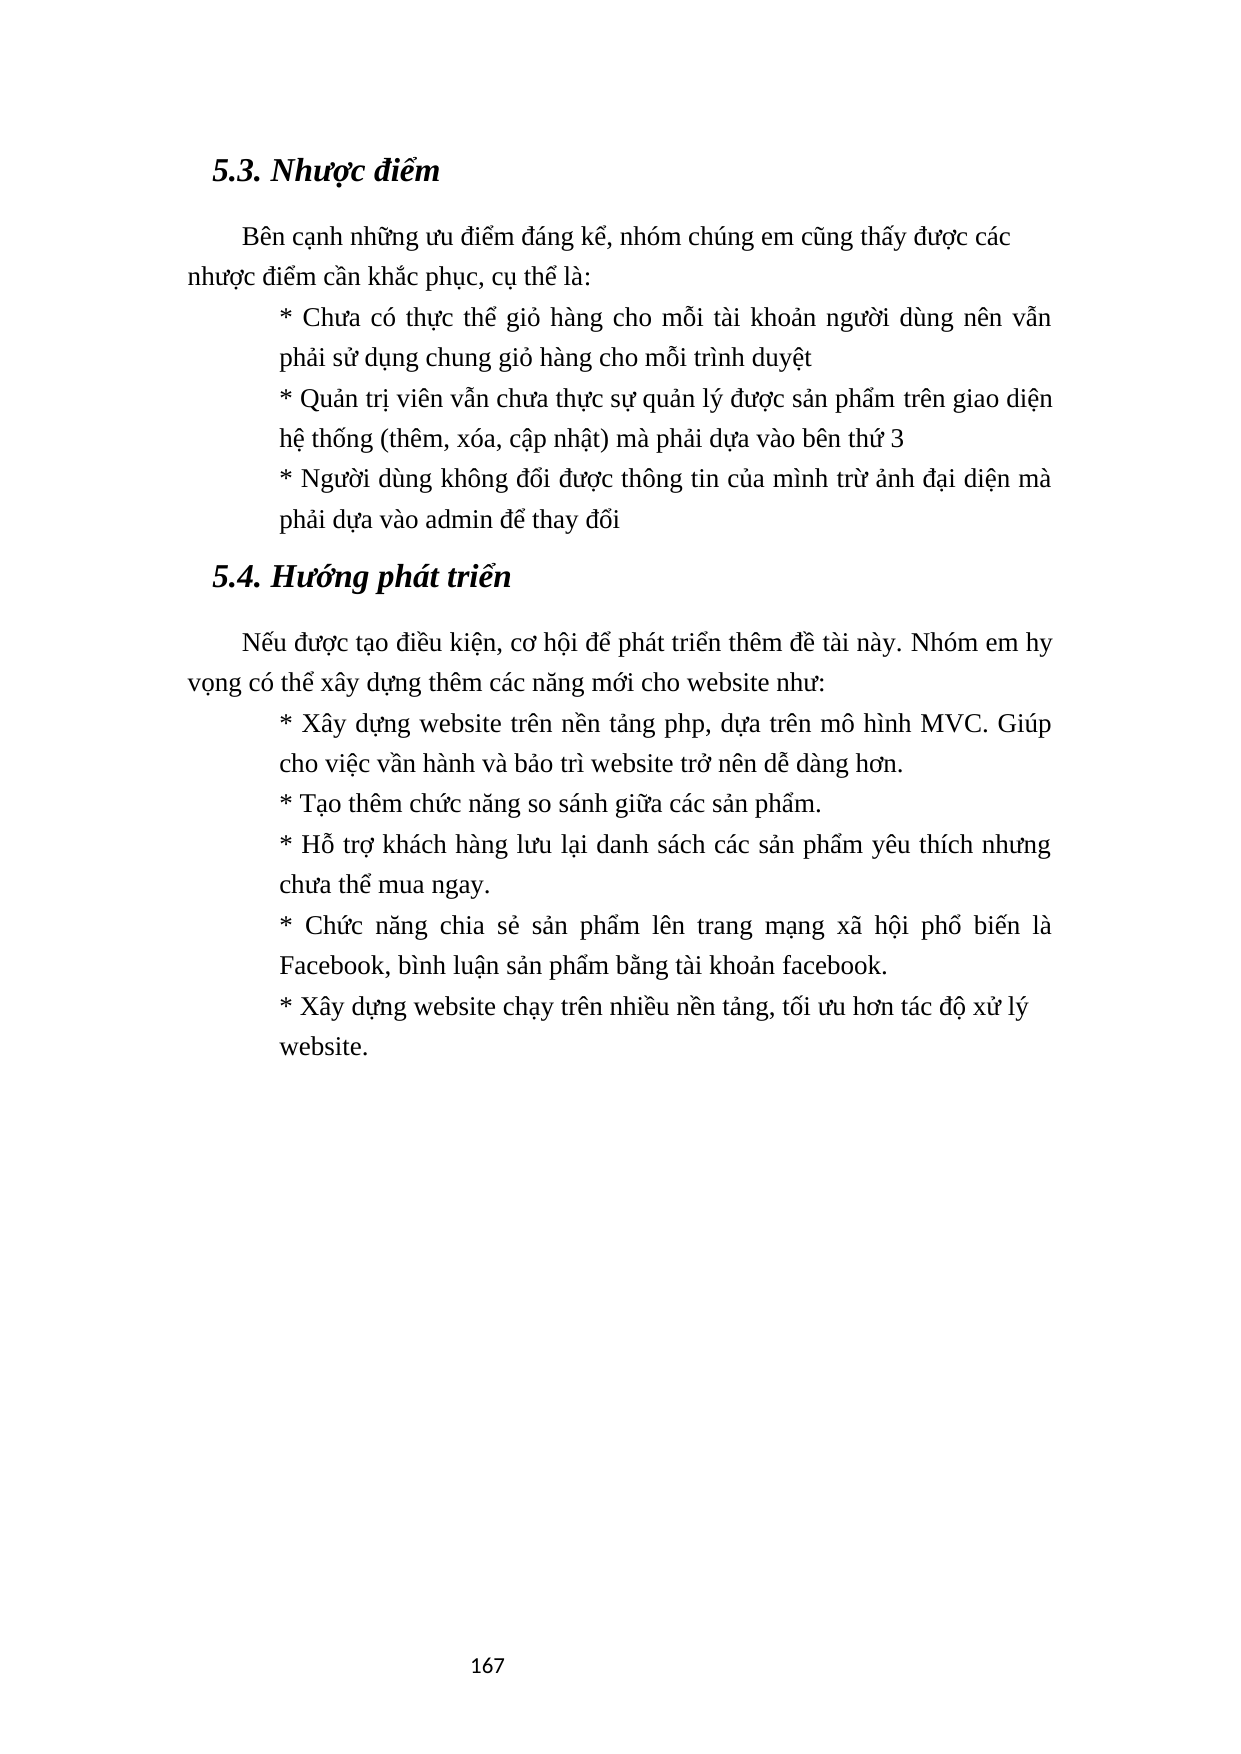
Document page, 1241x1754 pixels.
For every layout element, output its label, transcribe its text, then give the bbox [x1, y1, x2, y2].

subtitle 5.3. Nhược điểm [187, 150, 1053, 188]
list * Chức năng chia sẻ sản phẩm lên trang mạng xã hội phổ biến là Facebook, bình luận sản phẩm bằng tài khoản facebook. [279, 909, 1053, 980]
list * Người dùng không đổi được thông tin của mình trừ ảnh đại diện mà phải dựa vào admin để thay đổi [279, 462, 1053, 534]
list * Xây dựng website trên nền tảng php, dựa trên mô hình MVC. Giúp cho việc vần hành và bảo trì website trở nên dễ dàng hơn. [279, 707, 1053, 778]
list * Xây dựng website chạy trên nhiều nền tảng, tối ưu hơn tác độ xử lý website. [279, 989, 1053, 1061]
list * Quản trị viên vẫn chưa thực sự quản lý được sản phẩm trên giao diện hệ thống (thêm, xóa, cập nhật) mà phải dựa vào bên thứ 3 [279, 382, 1053, 453]
list * Hỗ trợ khách hàng lưu lại danh sách các sản phẩm yêu thích nhưng chưa thể mua ngay. [279, 828, 1053, 899]
list Bên cạnh những ưu điểm đáng kể, nhóm chúng em cũng thấy được các nhược điểm cần khắc phục, cụ thể là: [187, 220, 1053, 292]
list * Tạo thêm chức năng so sánh giữa các sản phẩm. [279, 787, 1053, 819]
list * Chưa có thực thể giỏ hàng cho mỗi tài khoản người dùng nên vẫn phải sử dụng chung giỏ hàng cho mỗi trình duyệt [279, 301, 1053, 372]
subtitle 5.4. Hướng phát triển [187, 556, 1053, 594]
list Nếu được tạo điều kiện, cơ hội để phát triển thêm đề tài này. Nhóm em hy vọng có thể xây dựng thêm các năng mới cho website như: [187, 626, 1053, 697]
